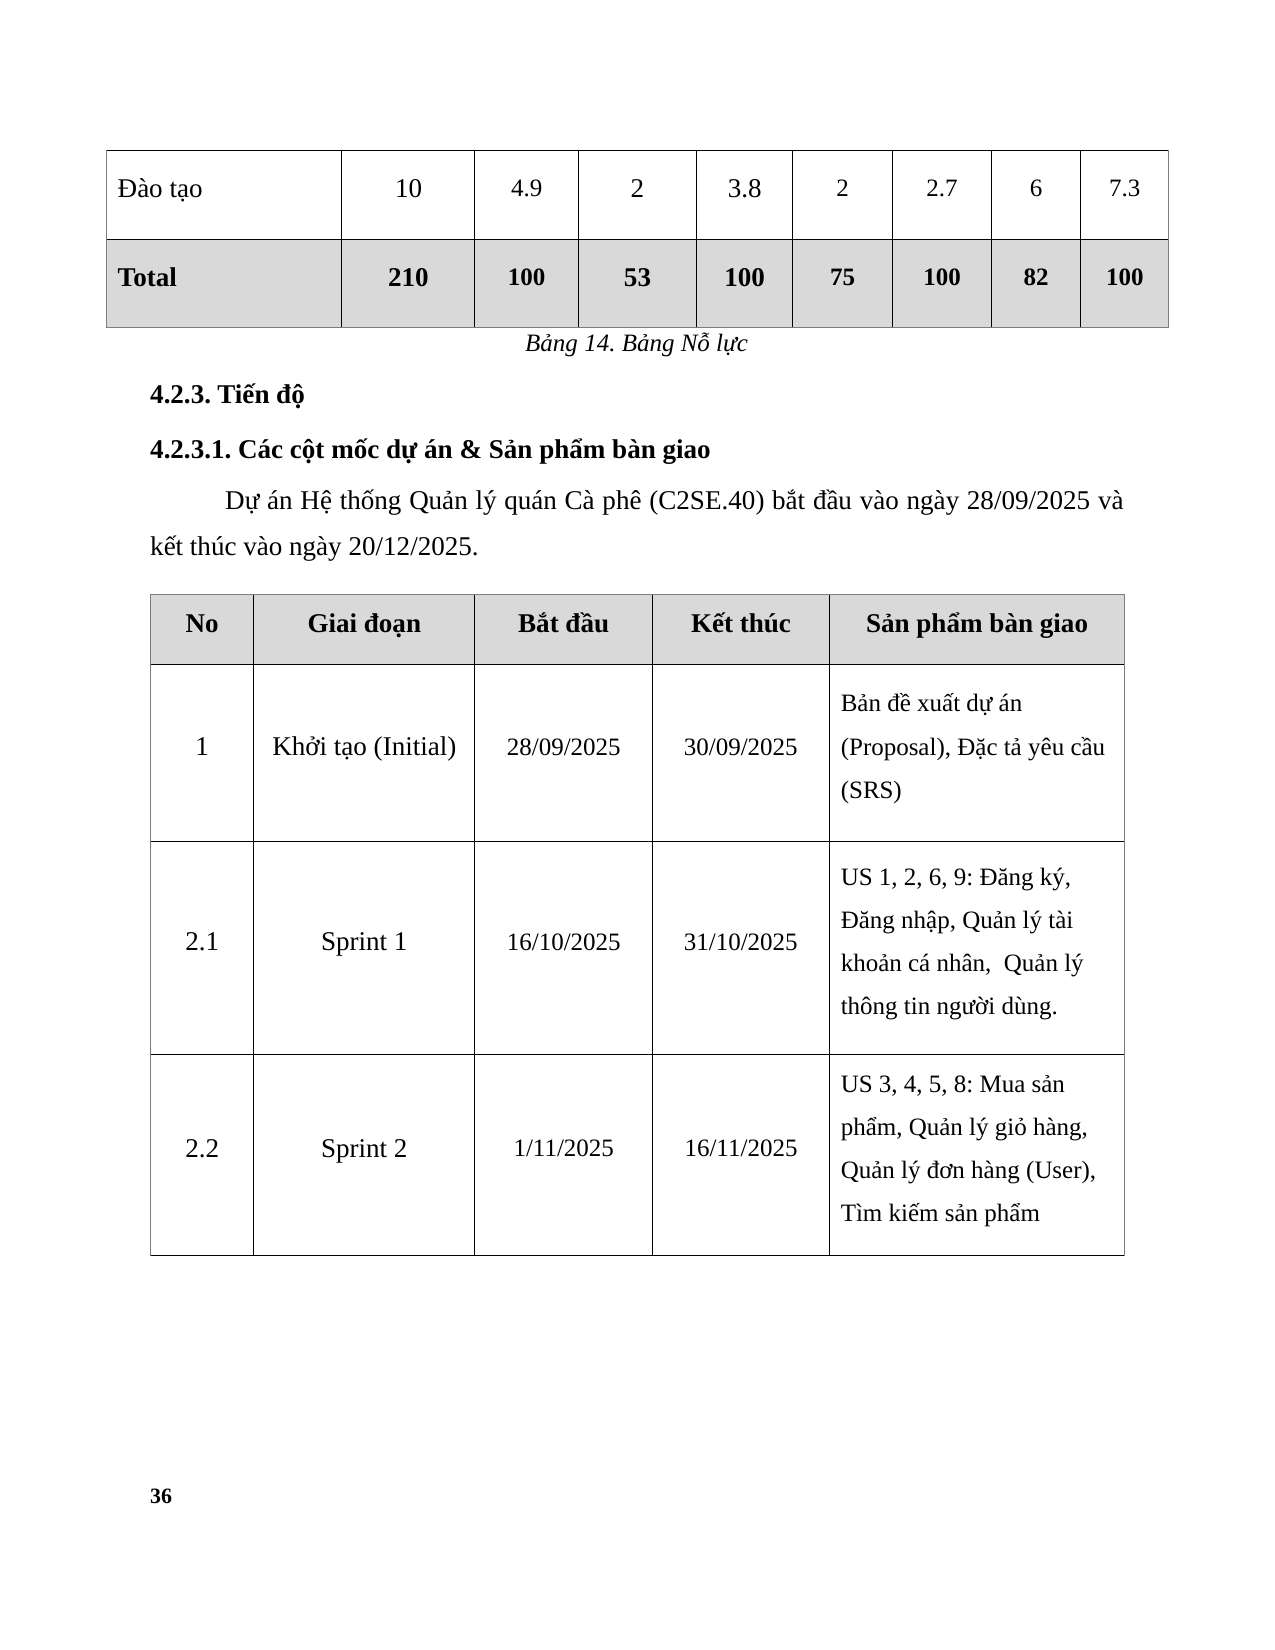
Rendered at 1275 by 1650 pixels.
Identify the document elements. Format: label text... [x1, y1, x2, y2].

table_cell Sprint 2 [254, 1055, 474, 1255]
table_cell 1/11/2025 [475, 1055, 652, 1255]
text Bảng 14. Bảng Nỗ lực [150, 328, 1125, 357]
table_cell 82 [992, 240, 1080, 327]
table_cell 100 [475, 240, 578, 327]
table_header Kết thúc [653, 595, 829, 664]
table_cell Bản đề xuất dự án (Proposal), Đặc tả yêu cầu (SRS) [830, 665, 1124, 841]
table_cell 7.3 [1081, 151, 1168, 239]
table_cell 53 [579, 240, 696, 327]
table_cell 16/10/2025 [475, 842, 652, 1054]
table_cell 28/09/2025 [475, 665, 652, 841]
table_cell US 3, 4, 5, 8: Mua sản phẩm, Quản lý giỏ hàng, Quản lý đơn hàng (User), Tìm kiếm sản phẩm [830, 1055, 1124, 1255]
table_cell 3.8 [697, 151, 792, 239]
text Dự án Hệ thống Quản lý quán Cà phê (C2SE.40) bắt đầu vào ngày 28/09/2025 và kết thúc vào ngày 20/12/2025. [150, 484, 1125, 562]
table_cell 1 [151, 665, 253, 841]
table_cell Đào tạo [107, 151, 341, 239]
table_header Bắt đầu [475, 595, 652, 664]
subtitle 4.2.3.1. Các cột mốc dự án & Sản phẩm bàn giao [150, 433, 1125, 464]
table_cell 6 [992, 151, 1080, 239]
table_cell 16/11/2025 [653, 1055, 829, 1255]
table_header No [151, 595, 253, 664]
table_cell 2.2 [151, 1055, 253, 1255]
table_cell 75 [793, 240, 892, 327]
table_cell 31/10/2025 [653, 842, 829, 1054]
table_cell 10 [342, 151, 474, 239]
table_cell 2.7 [893, 151, 991, 239]
table_cell 100 [697, 240, 792, 327]
table_cell 4.9 [475, 151, 578, 239]
table_cell 2 [793, 151, 892, 239]
table_header Giai đoạn [254, 595, 474, 664]
table_cell 100 [1081, 240, 1168, 327]
table_cell 30/09/2025 [653, 665, 829, 841]
table_cell US 1, 2, 6, 9: Đăng ký, Đăng nhập, Quản lý tài khoản cá nhân, Quản lý thông tin người dùng. [830, 842, 1124, 1054]
table_cell Sprint 1 [254, 842, 474, 1054]
table_cell Total [107, 240, 341, 327]
subtitle 4.2.3. Tiến độ [150, 378, 1125, 409]
table_cell 2 [579, 151, 696, 239]
table_cell 2.1 [151, 842, 253, 1054]
table_cell 100 [893, 240, 991, 327]
table_cell 210 [342, 240, 474, 327]
table_header Sản phẩm bàn giao [830, 595, 1124, 664]
table_cell Khởi tạo (Initial) [254, 665, 474, 841]
